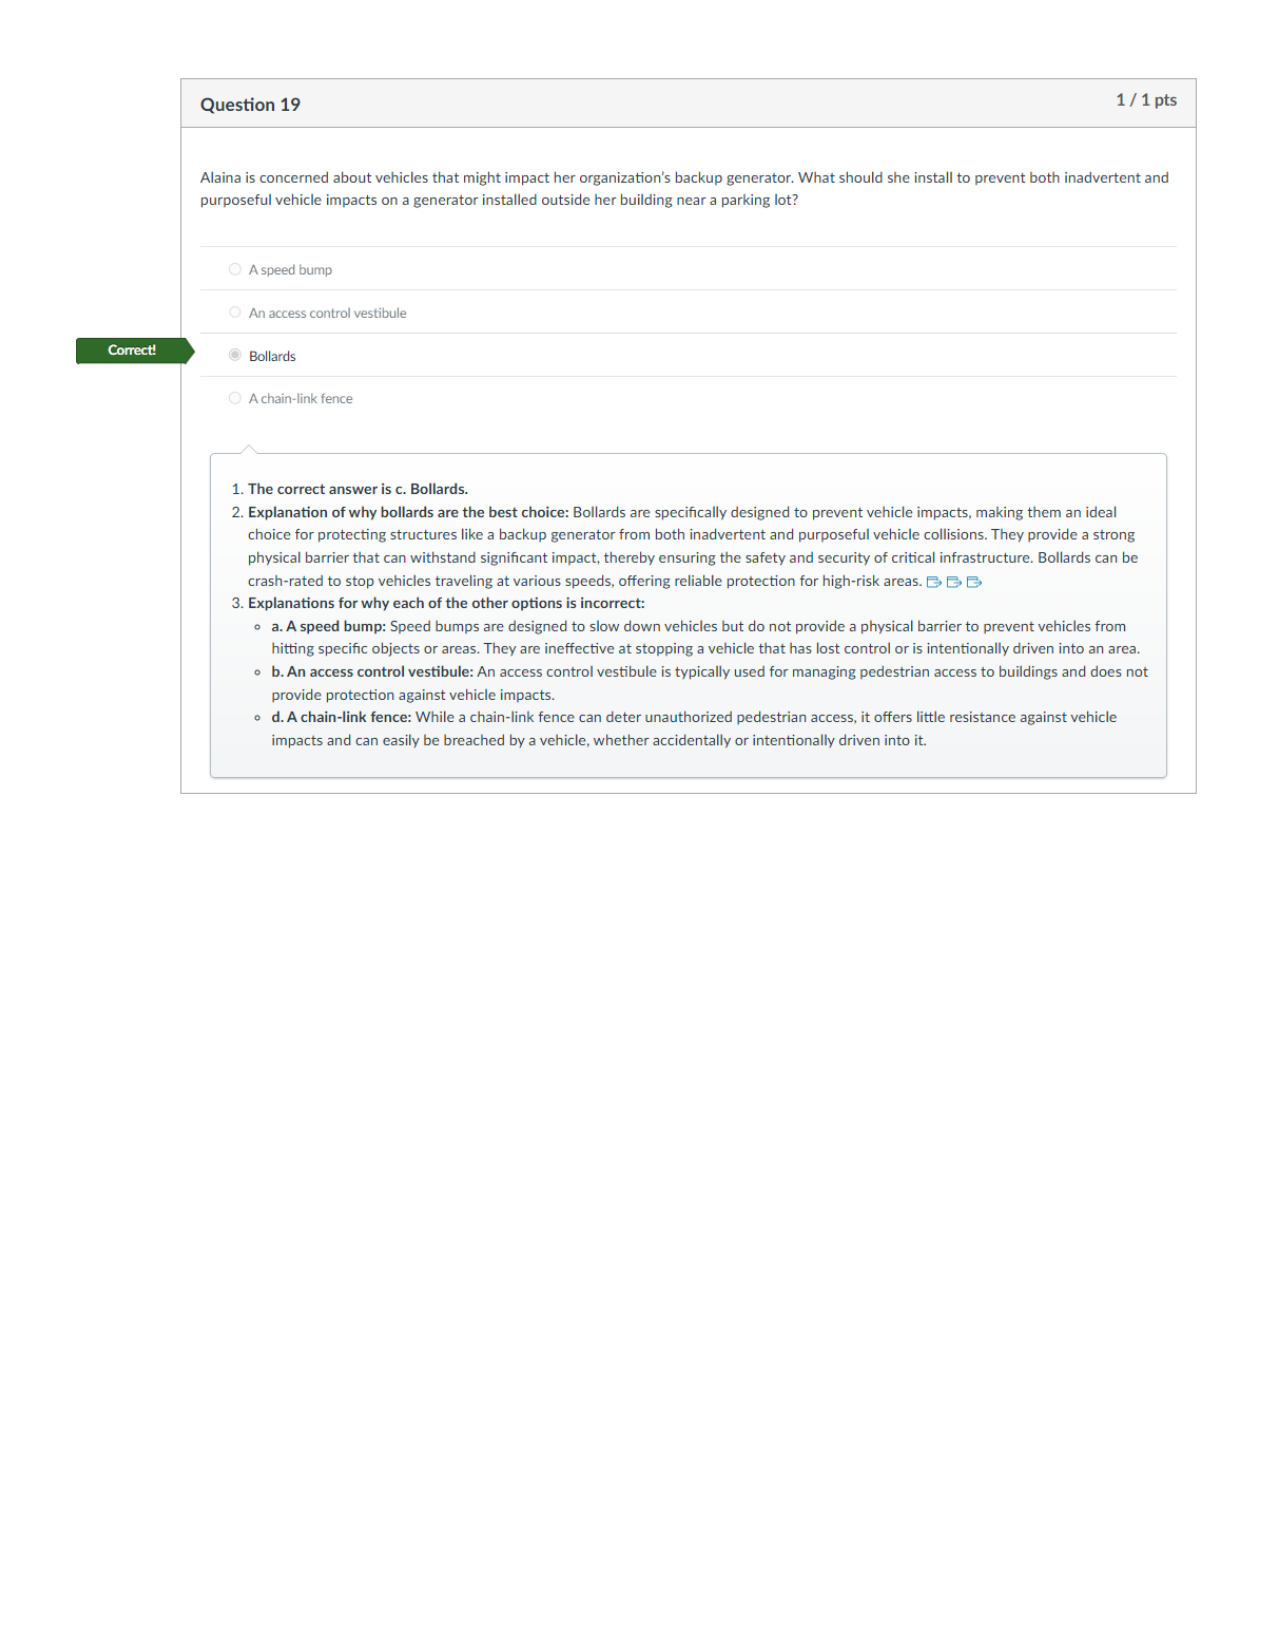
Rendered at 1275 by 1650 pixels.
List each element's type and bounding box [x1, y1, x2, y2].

picture [75, 75, 1200, 796]
